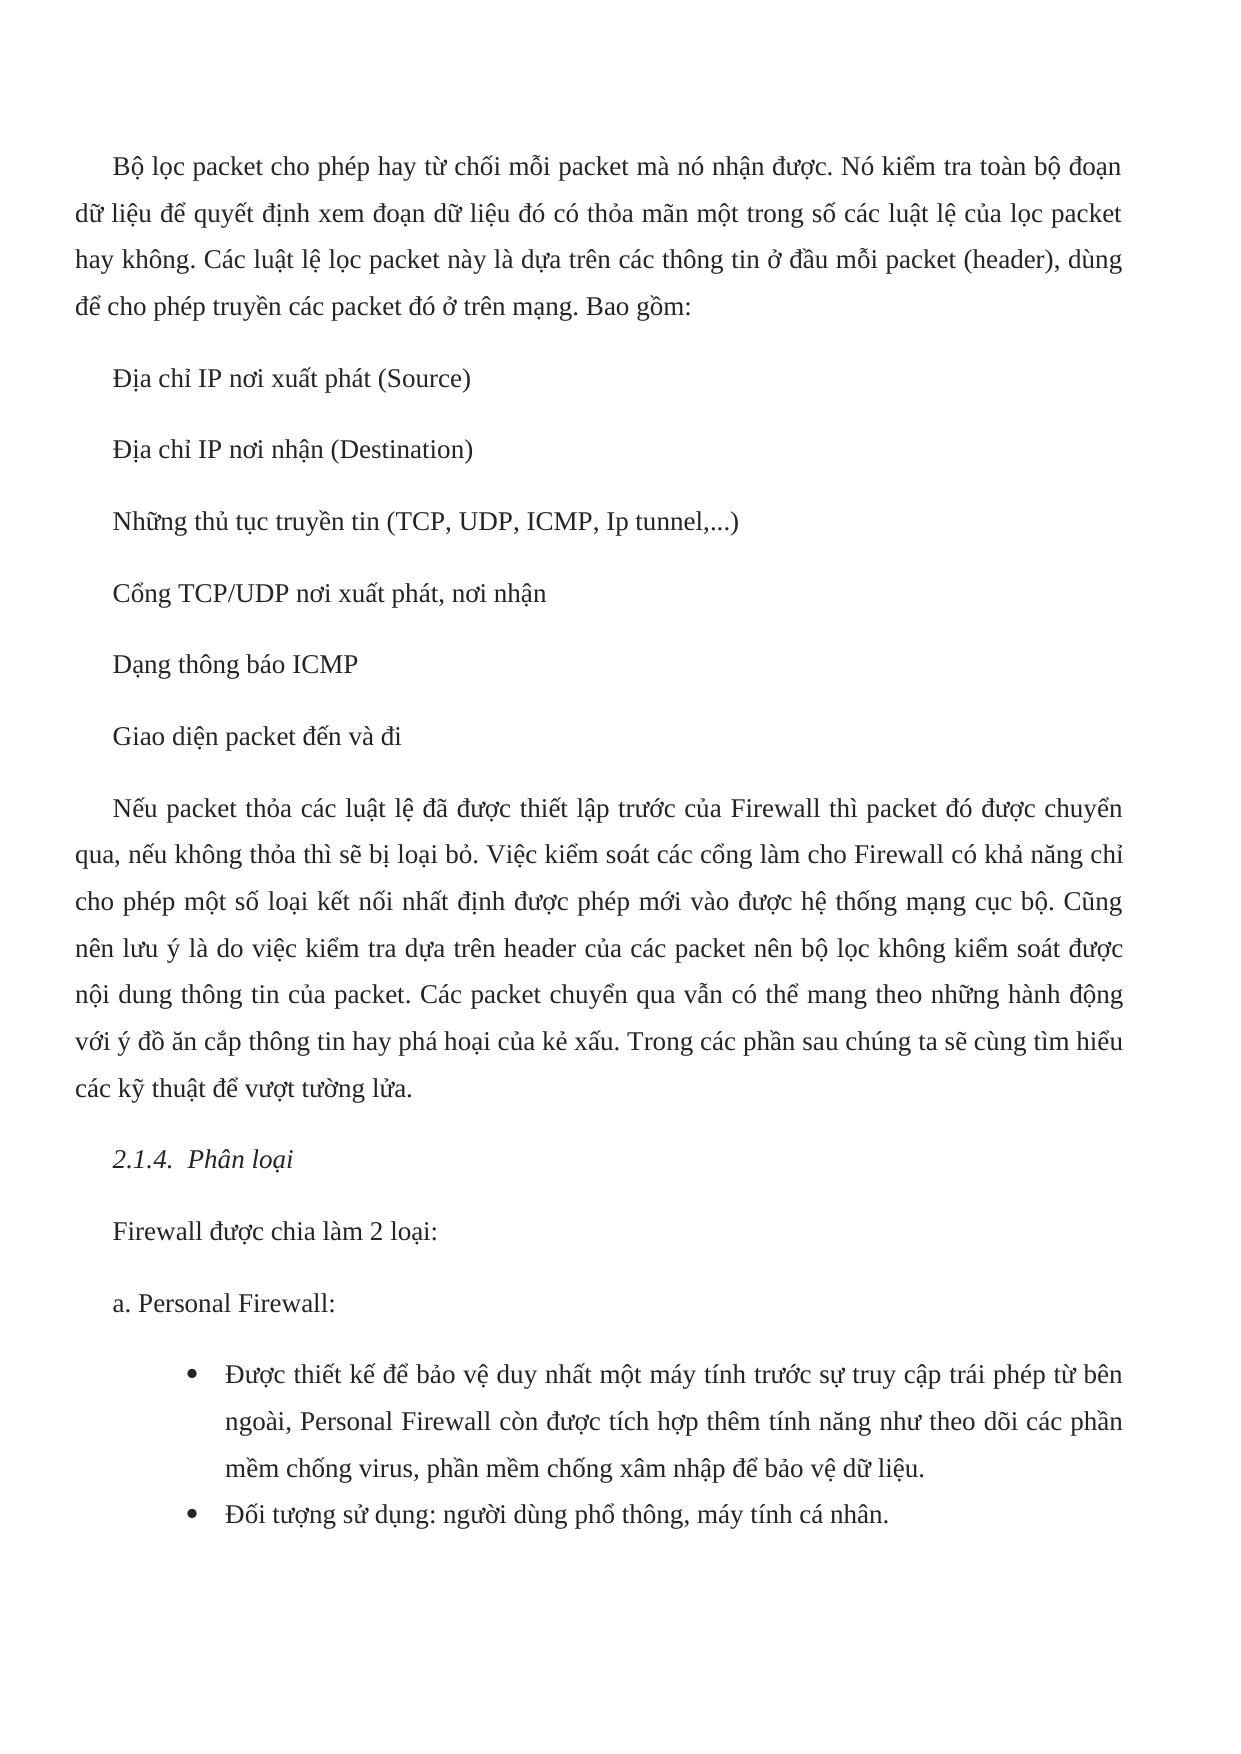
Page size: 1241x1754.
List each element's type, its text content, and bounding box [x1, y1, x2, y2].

list Phân loại [112, 1143, 1125, 1174]
text Giao diện packet đến và đi [75, 720, 1125, 751]
text Nếu packet thỏa các luật lệ đã được thiết lập trước của Firewall thì packet đó được chuyển qua, nếu không thỏa thì sẽ bị loại bỏ. Việc kiểm soát các cổng làm cho Firewall có khả năng chỉ cho phép một số loại kết nối nhất định được phép mới vào được hệ thống mạng cục bộ. Cũng nên lưu ý là do việc kiểm tra dựa trên header của các packet nên bộ lọc không kiểm soát được nội dung thông tin của packet. Các packet chuyển qua vẫn có thể mang theo những hành động với ý đồ ăn cắp thông tin hay phá hoại của kẻ xấu. Trong các phần sau chúng ta sẽ cùng tìm hiểu các kỹ thuật để vượt tường lửa. [75, 792, 1125, 1103]
text a. Personal Firewall: [75, 1287, 1125, 1318]
list Đối tượng sử dụng: người dùng phổ thông, máy tính cá nhân. [187, 1498, 1125, 1530]
text Firewall được chia làm 2 loại: [75, 1215, 1125, 1246]
text Địa chỉ IP nơi nhận (Destination) [75, 433, 1125, 464]
text Những thủ tục truyền tin (TCP, UDP, ICMP, Ip tunnel,...) [75, 505, 1125, 536]
list Được thiết kế để bảo vệ duy nhất một máy tính trước sự truy cập trái phép từ bên ngoài, Personal Firewall còn được tích hợp thêm tính năng như theo dõi các phần mềm chống virus, phần mềm chống xâm nhập để bảo vệ dữ liệu. [187, 1358, 1125, 1483]
text Bộ lọc packet cho phép hay từ chối mỗi packet mà nó nhận được. Nó kiểm tra toàn bộ đoạn dữ liệu để quyết định xem đoạn dữ liệu đó có thỏa mãn một trong số các luật lệ của lọc packet hay không. Các luật lệ lọc packet này là dựa trên các thông tin ở đầu mỗi packet (header), dùng để cho phép truyền các packet đó ở trên mạng. Bao gồm: [75, 150, 1125, 321]
text Địa chỉ IP nơi xuất phát (Source) [75, 362, 1125, 393]
text Dạng thông báo ICMP [75, 648, 1125, 679]
text Cổng TCP/UDP nơi xuất phát, nơi nhận [75, 577, 1125, 608]
